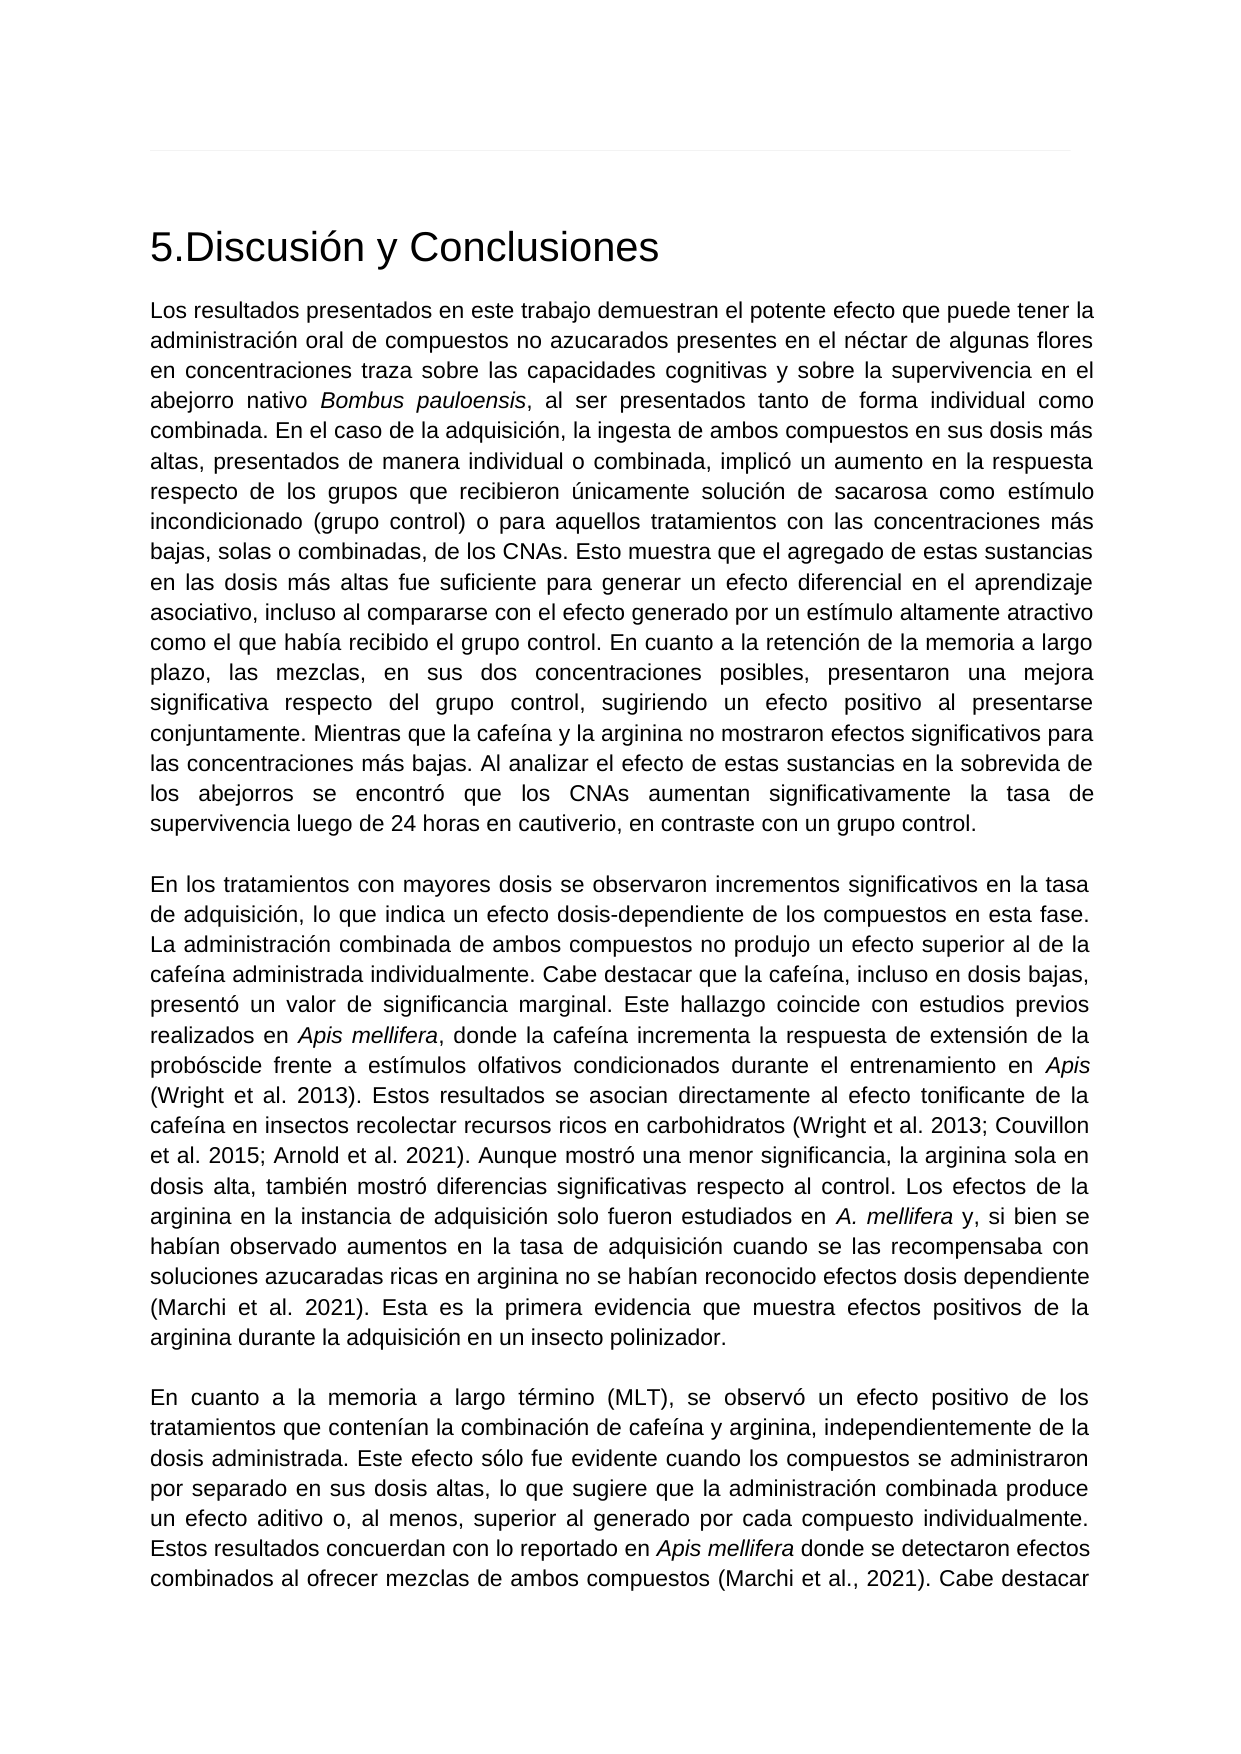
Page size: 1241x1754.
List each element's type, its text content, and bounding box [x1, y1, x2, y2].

subtitle 5.Discusión y Conclusiones [150, 222, 1090, 270]
text En los tratamientos con mayores dosis se observaron incrementos significativos en la tasa de adquisición, lo que indica un efecto dosis-dependiente de los compuestos en esta fase. La administración combinada de ambos compuestos no produjo un efecto superior al de la cafeína administrada individualmente. Cabe destacar que la cafeína, incluso en dosis bajas, presentó un valor de significancia marginal. Este hallazgo coincide con estudios previos realizados en Apis mellifera, donde la cafeína incrementa la respuesta de extensión de la probóscide frente a estímulos olfativos condicionados durante el entrenamiento en Apis (Wright et al. 2013). Estos resultados se asocian directamente al efecto tonificante de la cafeína en insectos recolectar recursos ricos en carbohidratos (Wright et al. 2013; Couvillon et al. 2015; Arnold et al. 2021). Aunque mostró una menor significancia, la arginina sola en dosis alta, también mostró diferencias significativas respecto al control. Los efectos de la arginina en la instancia de adquisición solo fueron estudiados en A. mellifera y, si bien se habían observado aumentos en la tasa de adquisición cuando se las recompensaba con soluciones azucaradas ricas en arginina no se habían reconocido efectos dosis dependiente (Marchi et al. 2021). Esta es la primera evidencia que muestra efectos positivos de la arginina durante la adquisición en un insecto polinizador. [150, 871, 1090, 1350]
text Los resultados presentados en este trabajo demuestran el potente efecto que puede tener la administración oral de compuestos no azucarados presentes en el néctar de algunas flores en concentraciones traza sobre las capacidades cognitivas y sobre la supervivencia en el abejorro nativo Bombus pauloensis, al ser presentados tanto de forma individual como combinada. En el caso de la adquisición, la ingesta de ambos compuestos en sus dosis más altas, presentados de manera individual o combinada, implicó un aumento en la respuesta respecto de los grupos que recibieron únicamente solución de sacarosa como estímulo incondicionado (grupo control) o para aquellos tratamientos con las concentraciones más bajas, solas o combinadas, de los CNAs. Esto muestra que el agregado de estas sustancias en las dosis más altas fue suficiente para generar un efecto diferencial en el aprendizaje asociativo, incluso al compararse con el efecto generado por un estímulo altamente atractivo como el que había recibido el grupo control. En cuanto a la retención de la memoria a largo plazo, las mezclas, en sus dos concentraciones posibles, presentaron una mejora significativa respecto del grupo control, sugiriendo un efecto positivo al presentarse conjuntamente. Mientras que la cafeína y la arginina no mostraron efectos significativos para las concentraciones más bajas. Al analizar el efecto de estas sustancias en la sobrevida de los abejorros se encontró que los CNAs aumentan significativamente la tasa de supervivencia luego de 24 horas en cautiverio, en contraste con un grupo control. [150, 297, 1094, 836]
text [150, 1384, 1090, 1592]
